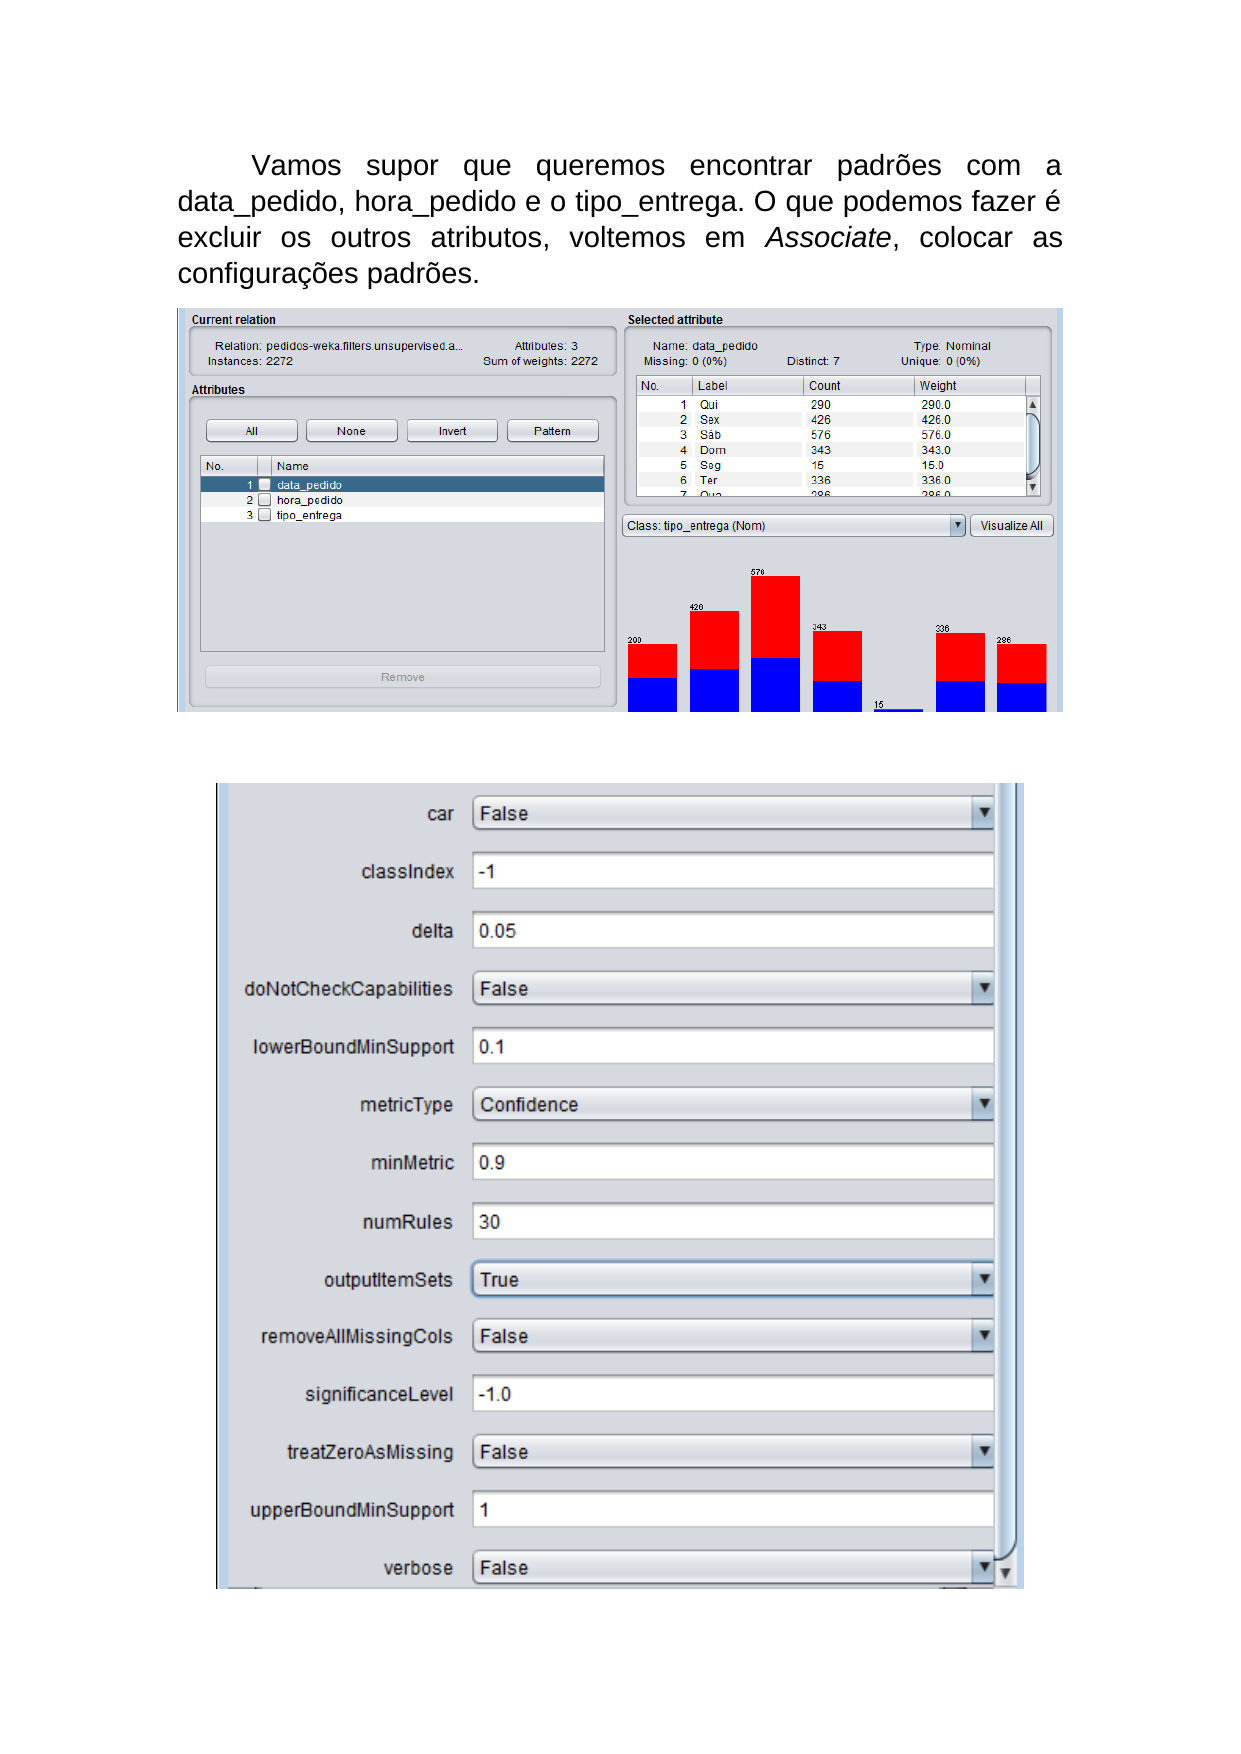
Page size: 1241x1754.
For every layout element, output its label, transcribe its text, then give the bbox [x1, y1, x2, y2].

text Vamos supor que queremos encontrar padrões com a data_pedido, hora_pedido e o tipo_entrega. O que podemos fazer é excluir os outros atributos, voltemos em Associate, colocar as configurações padrões. [177, 148, 1063, 289]
picture [216, 783, 1024, 1589]
picture [177, 308, 1063, 712]
